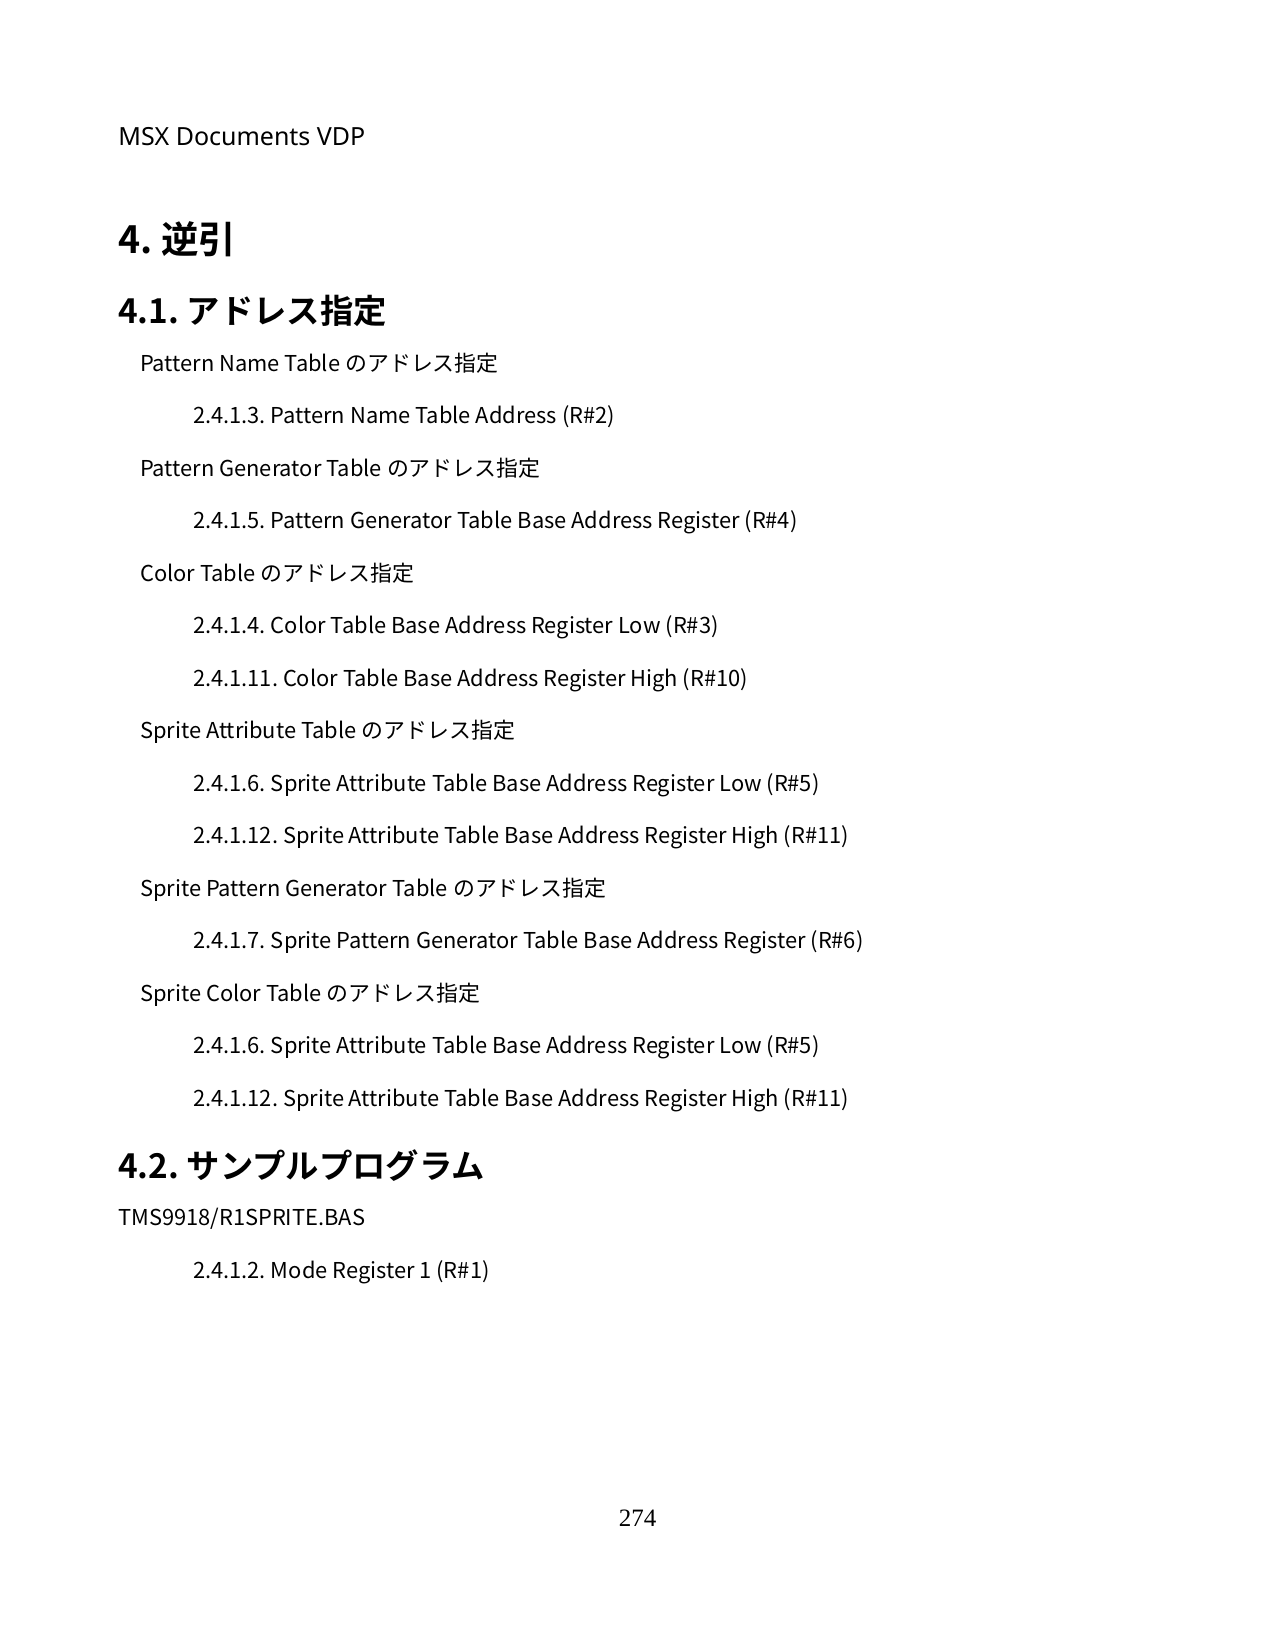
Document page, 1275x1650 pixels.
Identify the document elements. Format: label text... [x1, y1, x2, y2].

text 2.4.1.4. Color Table Base Address Register Low (R#3) [118, 608, 1157, 640]
text TMS9918/R1SPRITE.BAS [118, 1200, 1157, 1232]
text 2.4.1.7. Sprite Pattern Generator Table Base Address Register (R#6) [118, 923, 1157, 955]
text 2.4.1.2. Mode Register 1 (R#1) [118, 1253, 1157, 1284]
text 2.4.1.5. Pattern Generator Table Base Address Register (R#4) [118, 503, 1157, 535]
text 2.4.1.6. Sprite Attribute Table Base Address Register Low (R#5) [118, 1028, 1157, 1060]
subtitle 4.2. サンプルプログラム [118, 1139, 1157, 1188]
text Sprite Color Table のアドレス指定 [118, 976, 1157, 1007]
text Pattern Name Table のアドレス指定 [118, 346, 1157, 377]
text Sprite Pattern Generator Table のアドレス指定 [118, 871, 1157, 902]
text 2.4.1.11. Color Table Base Address Register High (R#10) [118, 661, 1157, 692]
text 2.4.1.12. Sprite Attribute Table Base Address Register High (R#11) [118, 1081, 1157, 1112]
text Color Table のアドレス指定 [118, 556, 1157, 587]
subtitle 4.1. アドレス指定 [118, 285, 1157, 333]
text 2.4.1.3. Pattern Name Table Address (R#2) [118, 398, 1157, 430]
text 2.4.1.12. Sprite Attribute Table Base Address Register High (R#11) [118, 818, 1157, 850]
subtitle 4. 逆引 [118, 210, 1157, 264]
text Pattern Generator Table のアドレス指定 [118, 451, 1157, 482]
text 2.4.1.6. Sprite Attribute Table Base Address Register Low (R#5) [118, 766, 1157, 797]
text Sprite Attribute Table のアドレス指定 [118, 713, 1157, 745]
